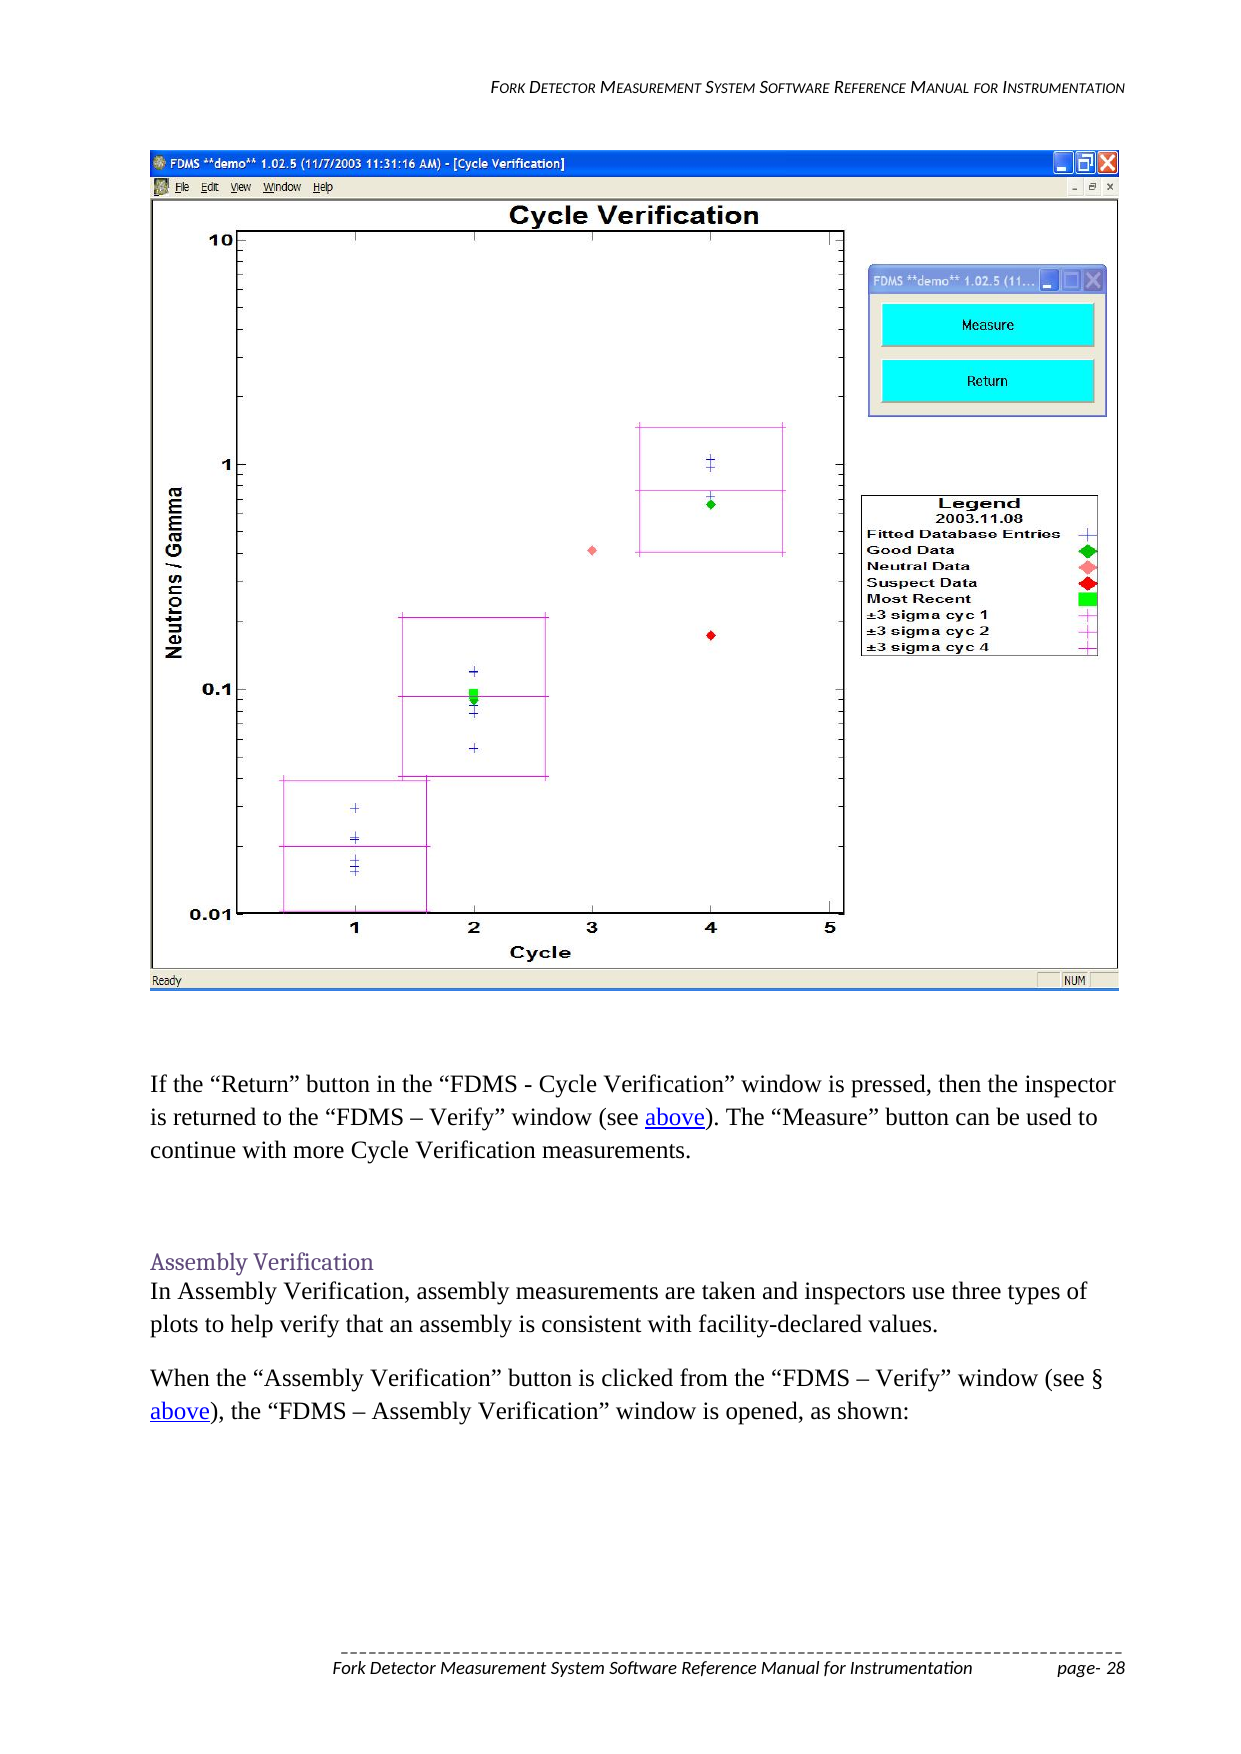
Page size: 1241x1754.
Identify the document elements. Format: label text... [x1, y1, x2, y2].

text When the “Assembly Verification” button is clicked from the “FDMS – Verify” window (see § above), the “FDMS – Assembly Verification” window is opened, as shown: [150, 1363, 1125, 1425]
subtitle Assembly Verification [150, 1247, 1125, 1276]
text If the “Return” button in the “FDMS - Cycle Verification” window is pressed, then the inspector is returned to the “FDMS – Verify” window (see above). The “Measure” button can be used to continue with more Cycle Verification measurements. [150, 1069, 1125, 1164]
picture [150, 150, 1119, 991]
text In Assembly Verification, assembly measurements are taken and inspectors use three types of plots to help verify that an assembly is consistent with facility-declared values. [150, 1276, 1125, 1338]
